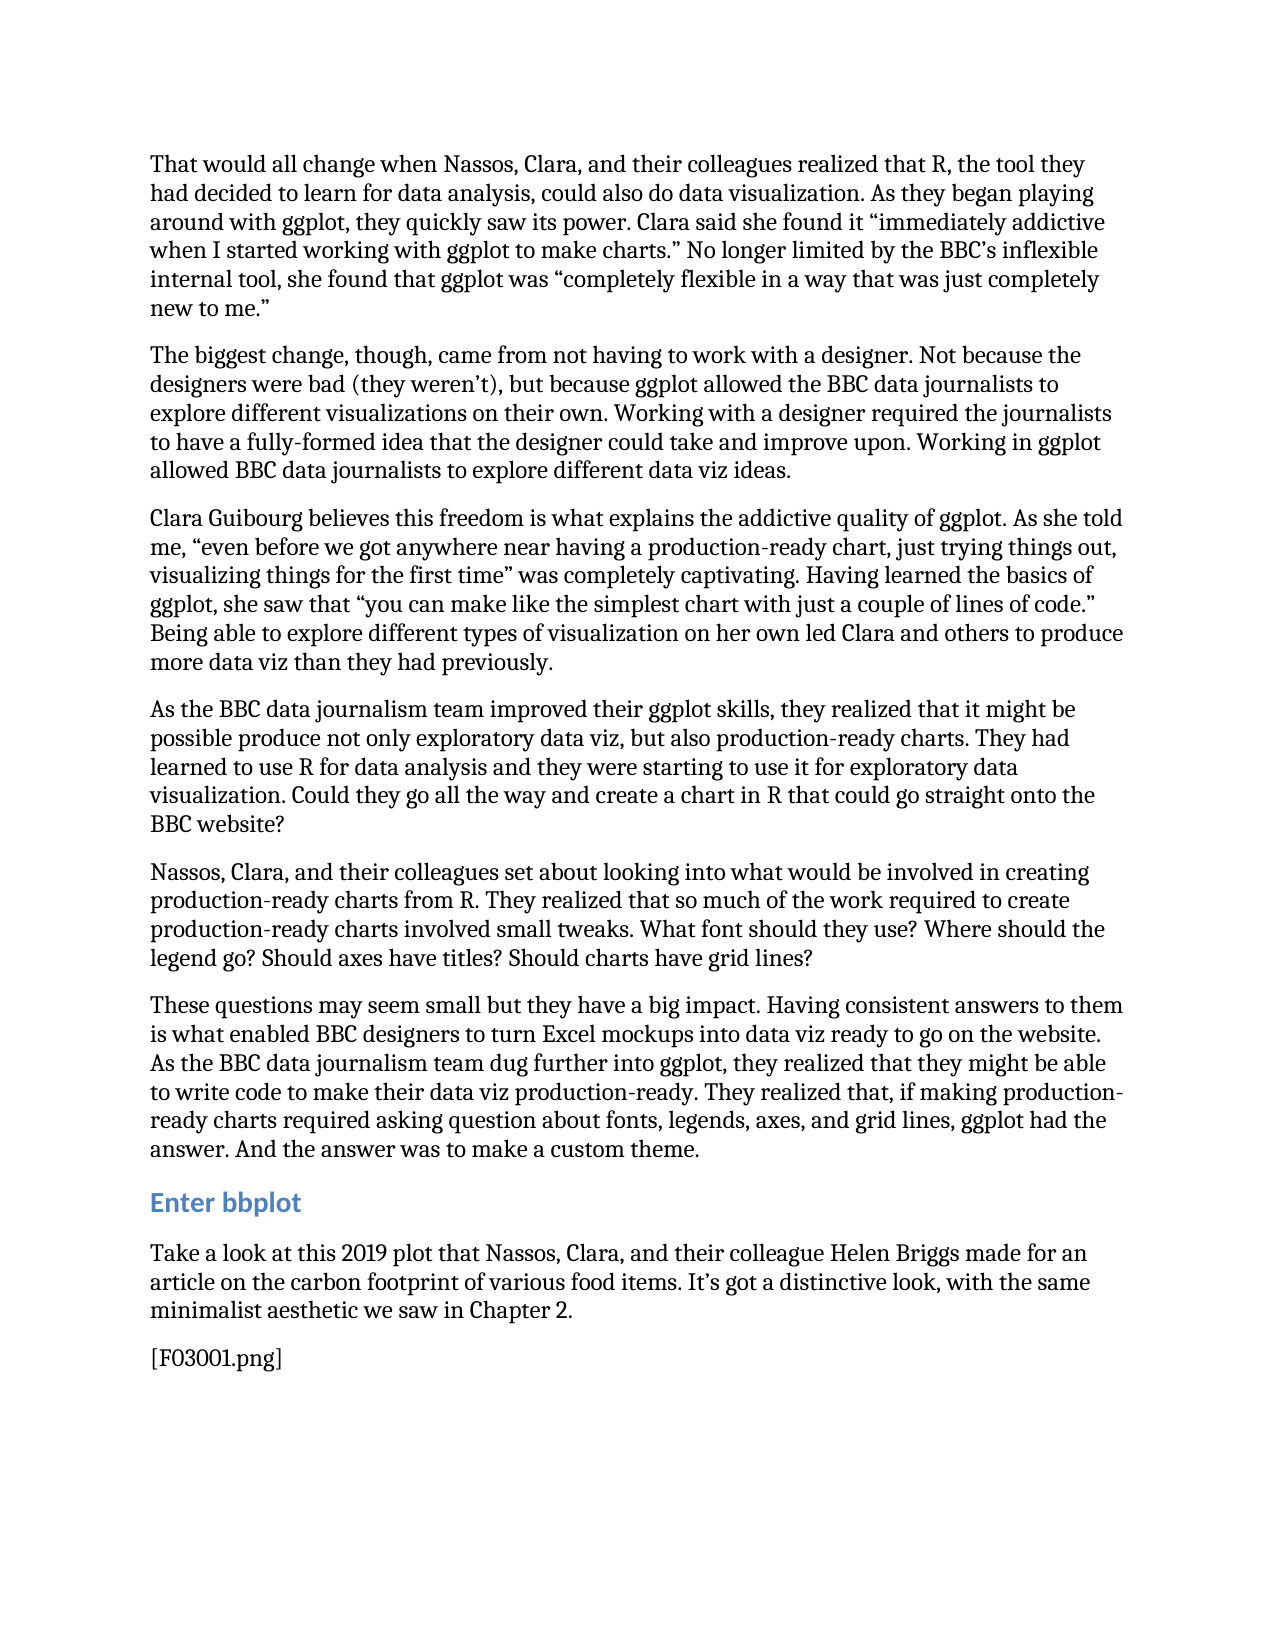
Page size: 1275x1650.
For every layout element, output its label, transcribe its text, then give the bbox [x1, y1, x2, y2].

subtitle Enter bbplot [150, 1184, 1125, 1220]
text Nassos, Clara, and their colleagues set about looking into what would be involved in creating production-ready charts from R. They realized that so much of the work required to create production-ready charts involved small tweaks. What font should they use? Where should the legend go? Should axes have titles? Should charts have grid lines? [150, 857, 1125, 972]
text Clara Guibourg believes this freedom is what explains the addictive quality of ggplot. As she told me, “even before we got anywhere near having a production-ready chart, just trying things out, visualizing things for the first time” was completely captivating. Having learned the basics of ggplot, she saw that “you can make like the simplest chart with just a couple of lines of code.” Being able to explore different types of visualization on her own led Clara and others to produce more data viz than they had previously. [150, 504, 1125, 676]
text That would all change when Nassos, Clara, and their colleagues realized that R, the tool they had decided to learn for data analysis, could also do data visualization. As they began playing around with ggplot, they quickly saw its power. Clara said she found it “immediately addictive when I started working with ggplot to make charts.” No longer limited by the BBC’s inflexible internal tool, she found that ggplot was “completely flexible in a way that was just completely new to me.” [150, 150, 1125, 322]
text These questions may seem small but they have a big impact. Having consistent answers to them is what enabled BBC designers to turn Excel mockups into data viz ready to go on the website. As the BBC data journalism team dug further into ggplot, they realized that they might be able to write code to make their data viz production-ready. They realized that, if making production-ready charts required asking question about fonts, legends, axes, and grid lines, ggplot had the answer. And the answer was to make a custom theme. [150, 991, 1125, 1164]
text [F03001.png] [150, 1344, 1125, 1373]
text Take a look at this 2019 plot that Nassos, Clara, and their colleague Helen Briggs made for an article on the carbon footprint of various food items. It’s got a distinctive look, with the same minimalist aesthetic we saw in Chapter 2. [150, 1239, 1125, 1325]
text As the BBC data journalism team improved their ggplot skills, they realized that it might be possible produce not only exploratory data viz, but also production-ready charts. They had learned to use R for data analysis and they were starting to use it for exploratory data visualization. Could they go all the way and create a chart in R that could go straight onto the BBC website? [150, 695, 1125, 839]
text The biggest change, though, came from not having to work with a designer. Not because the designers were bad (they weren’t), but because ggplot allowed the BBC data journalists to explore different visualizations on their own. Working with a designer required the journalists to have a fully-formed idea that the designer could take and improve upon. Working in ggplot allowed BBC data journalists to explore different data viz ideas. [150, 341, 1125, 485]
